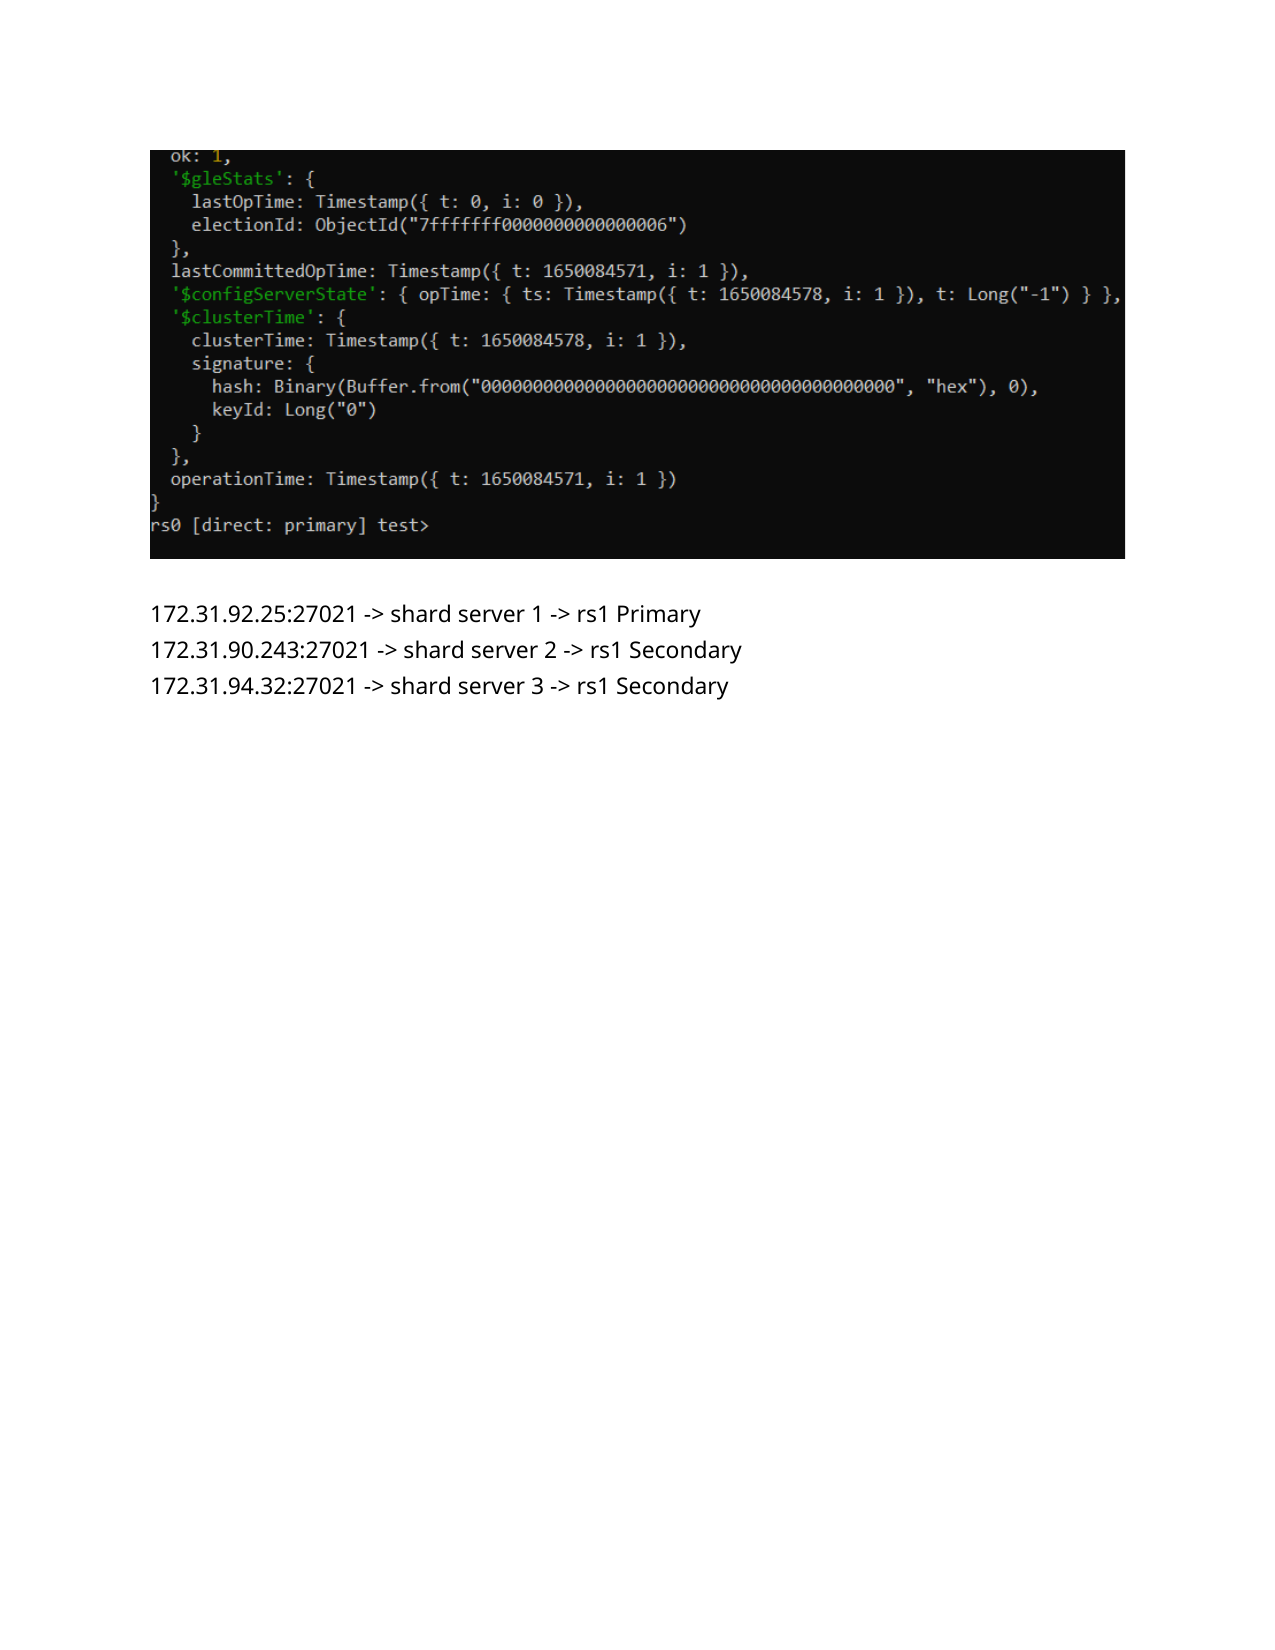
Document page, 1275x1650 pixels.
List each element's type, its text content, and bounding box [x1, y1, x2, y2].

picture [150, 150, 1125, 559]
text 172.31.92.25:27021 -> shard server 1 -> rs1 Primary [150, 598, 1125, 629]
text 172.31.94.32:27021 -> shard server 3 -> rs1 Secondary [150, 670, 1125, 701]
text 172.31.90.243:27021 -> shard server 2 -> rs1 Secondary [150, 634, 1125, 665]
